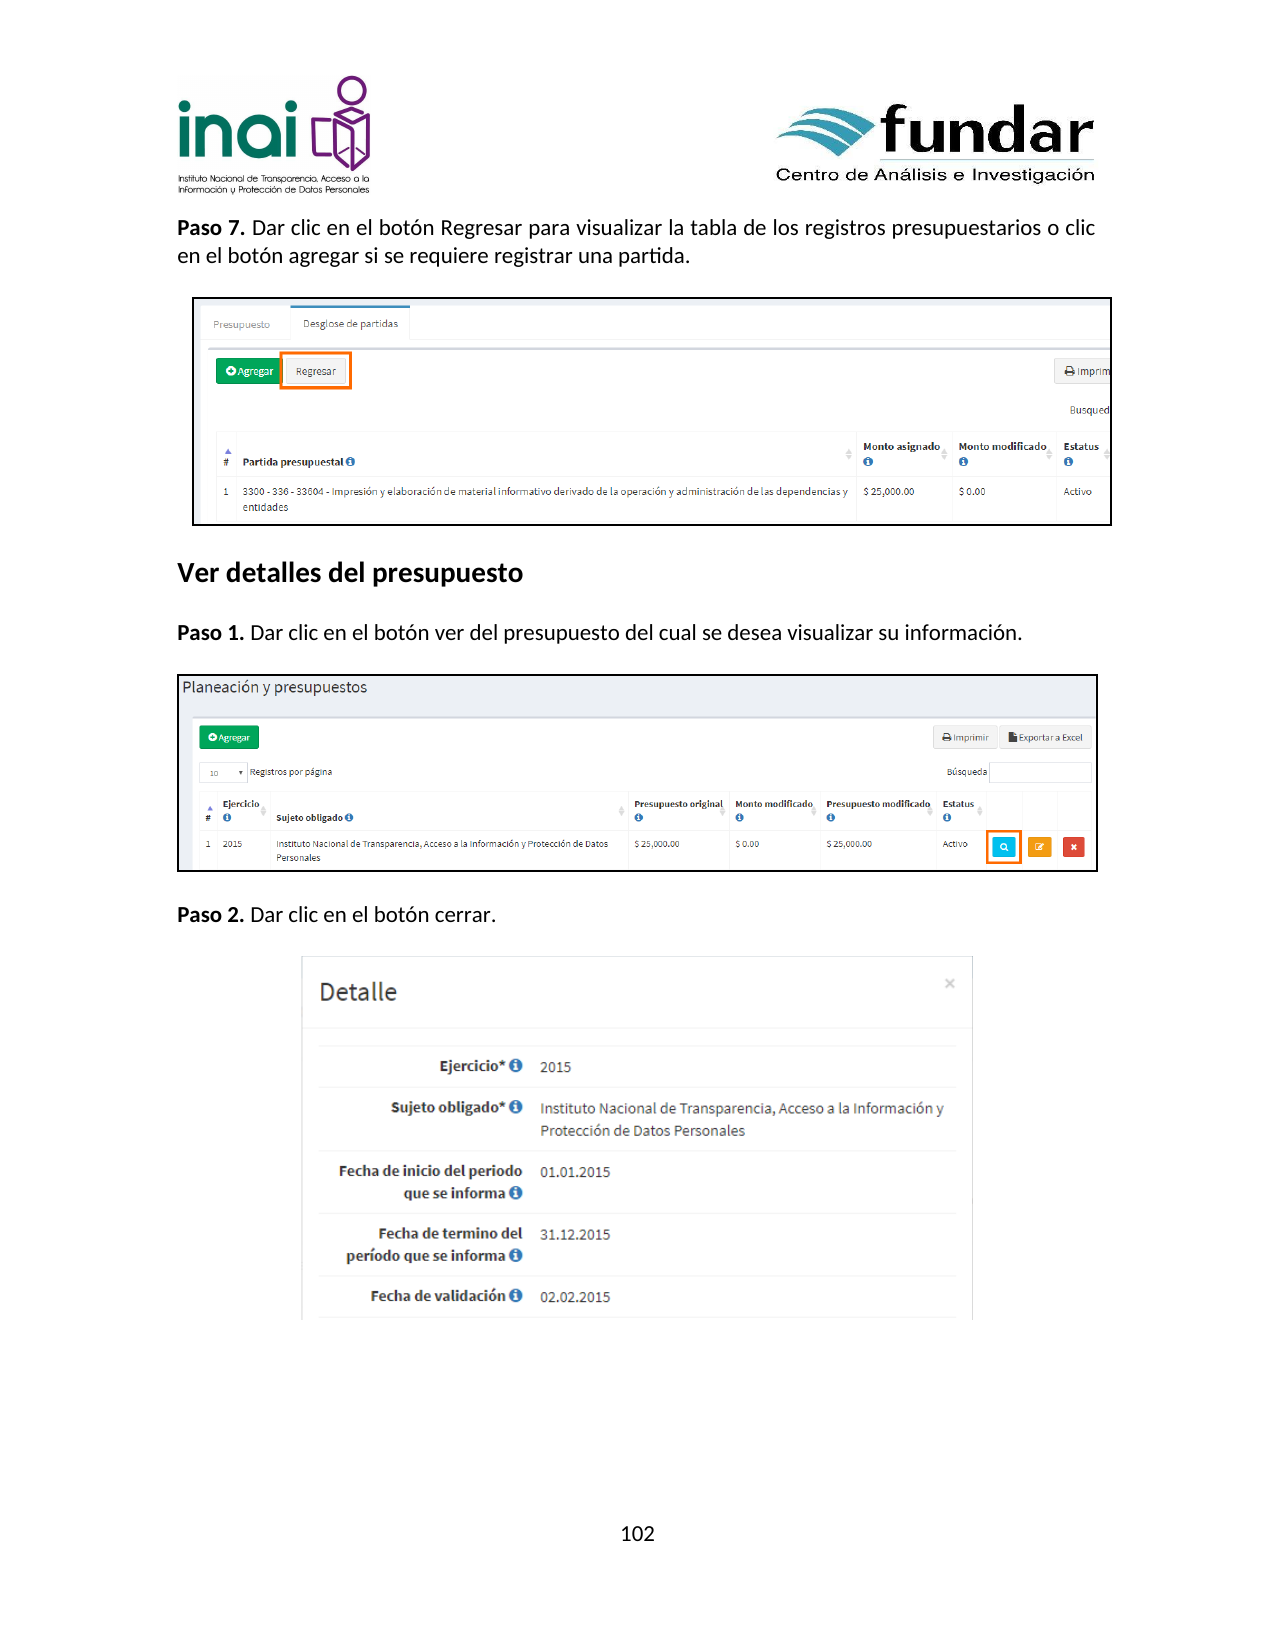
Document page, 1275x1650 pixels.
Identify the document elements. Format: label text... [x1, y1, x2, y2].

text Paso 1. Dar clic en el botón ver del presupuesto del cual se desea visualizar su información. [177, 618, 1098, 646]
text Paso 7. Dar clic en el botón Regresar para visualizar la tabla de los registros presupuestarios o clic en el botón agregar si se requiere registrar una partida. [177, 213, 1098, 269]
picture [301, 956, 973, 1320]
picture [177, 75, 371, 195]
picture [179, 676, 1096, 870]
subtitle Ver detalles del presupuesto [177, 554, 1098, 590]
picture [194, 299, 1110, 524]
picture [773, 100, 1099, 186]
text Paso 2. Dar clic en el botón cerrar. [177, 900, 1098, 928]
